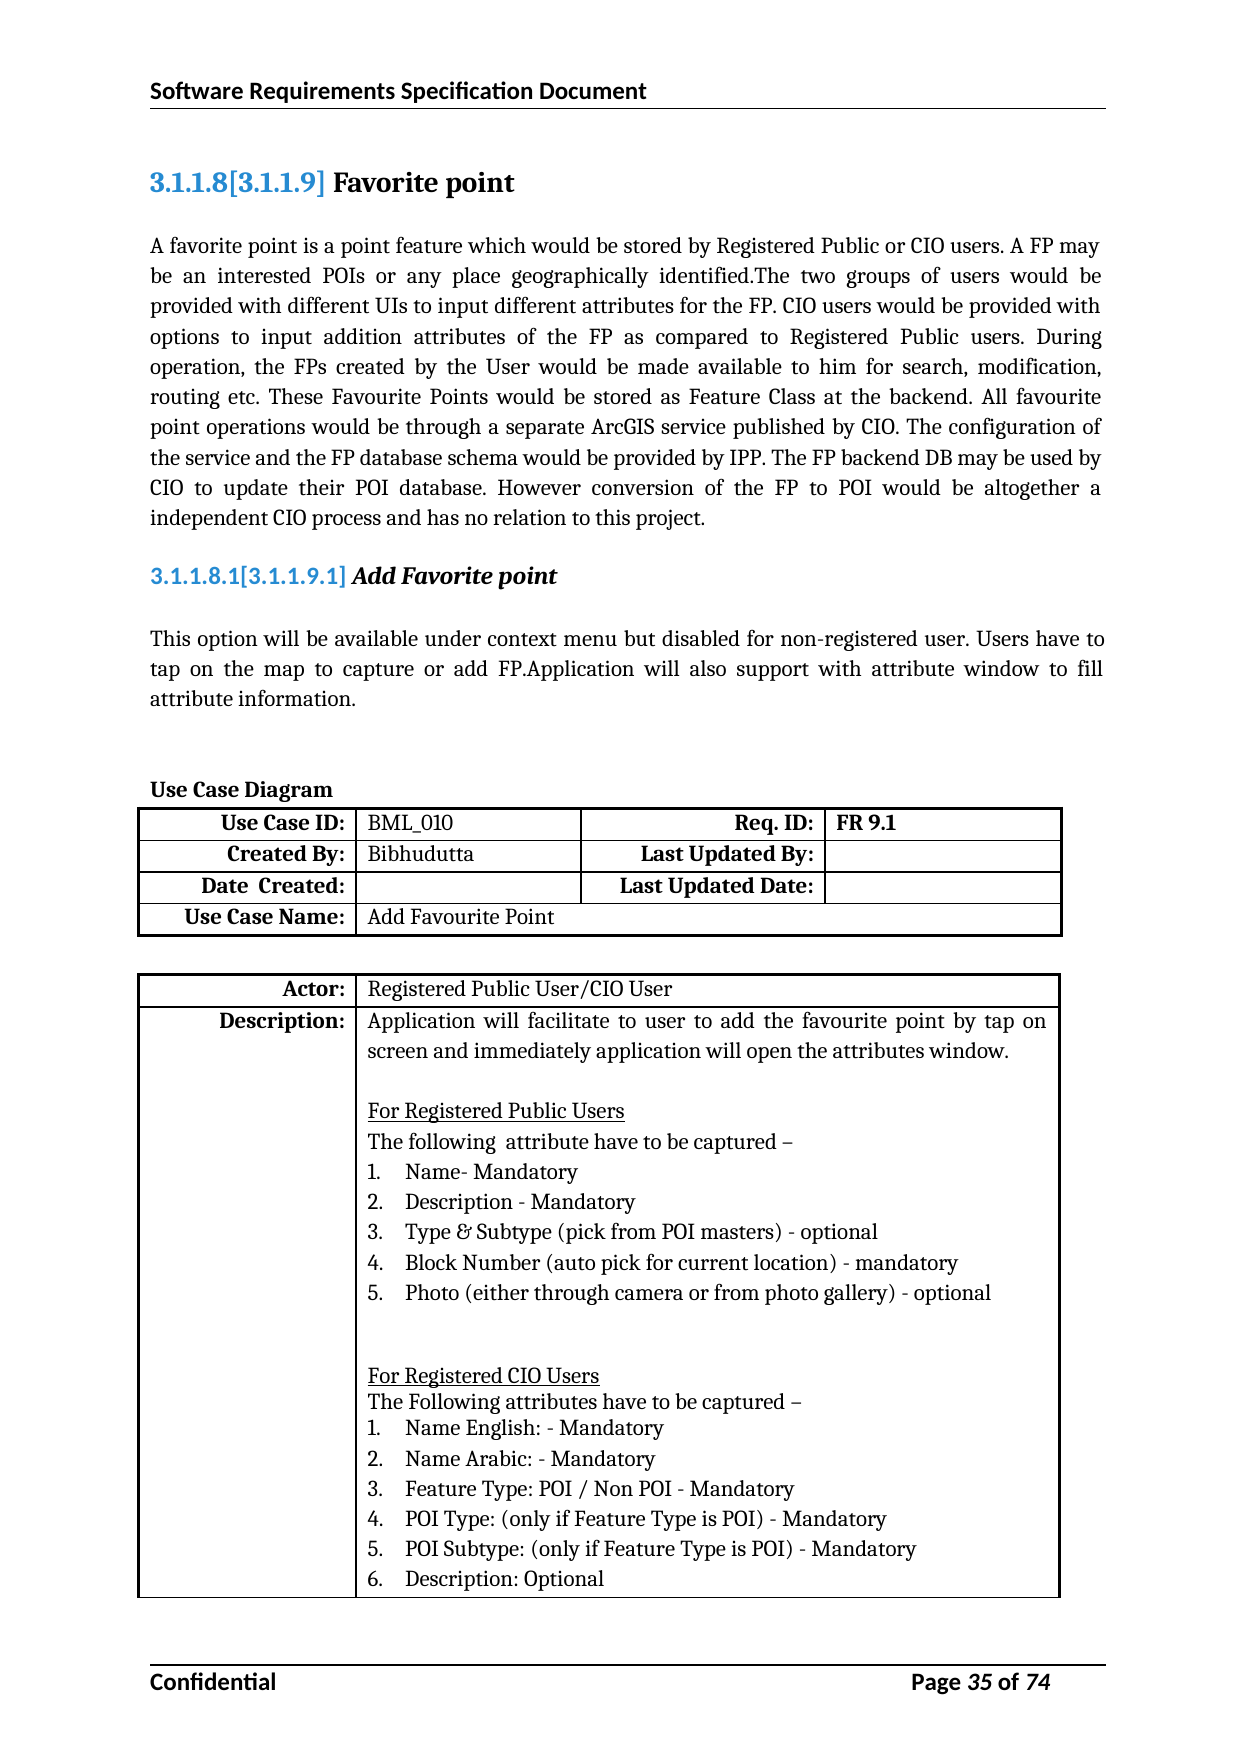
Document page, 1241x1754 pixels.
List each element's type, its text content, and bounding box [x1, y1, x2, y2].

table_header FR 9.1 [826, 810, 1060, 840]
table_cell Date Created: [140, 873, 355, 903]
list This option will be available under context menu but disabled for non-registered user. Users have to tap on the map to capture or add FP.Application will also support with attribute window to fill attribute information. [150, 625, 1106, 712]
table_cell Add Favourite Point [357, 904, 1060, 934]
text A favorite point is a point feature which would be stored by Registered Public or CIO users. A FP may be an interested POIs or any place geographically identified.The two groups of users would be provided with different UIs to input different attributes for the FP. CIO users would be provided with options to input addition attributes of the FP as compared to Registered Public users. During operation, the FPs created by the User would be made available to him for search, modification, routing etc. These Favourite Points would be stored as Feature Class at the backend. All favourite point operations would be through a separate ArcGIS service published by CIO. The configuration of the service and the FP database schema would be provided by IPP. The FP backend DB may be used by CIO to update their POI database. However conversion of the FP to POI would be altogether a independent CIO process and has no relation to this project. [150, 233, 1103, 531]
table_cell Last Updated Date: [582, 873, 824, 903]
table_cell [826, 873, 1060, 903]
table_header Actor: [140, 976, 355, 1006]
table_header Use Case ID: [140, 810, 355, 840]
table_header Req. ID: [582, 810, 824, 840]
subtitle Add Favorite point [150, 560, 1103, 590]
subtitle Favorite point [150, 167, 1103, 200]
table_header BML_010 [357, 810, 580, 840]
table_cell [826, 841, 1060, 871]
table_cell Created By: [140, 841, 355, 871]
table_cell [357, 873, 580, 903]
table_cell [357, 1008, 1058, 1596]
table_cell Use Case Name: [140, 904, 355, 934]
subtitle Use Case Diagram [150, 776, 1106, 803]
table_cell Description: [140, 1008, 355, 1596]
table_header Registered Public User/CIO User [357, 976, 1058, 1006]
table_cell Last Updated By: [582, 841, 824, 871]
table_cell Bibhudutta [357, 841, 580, 871]
